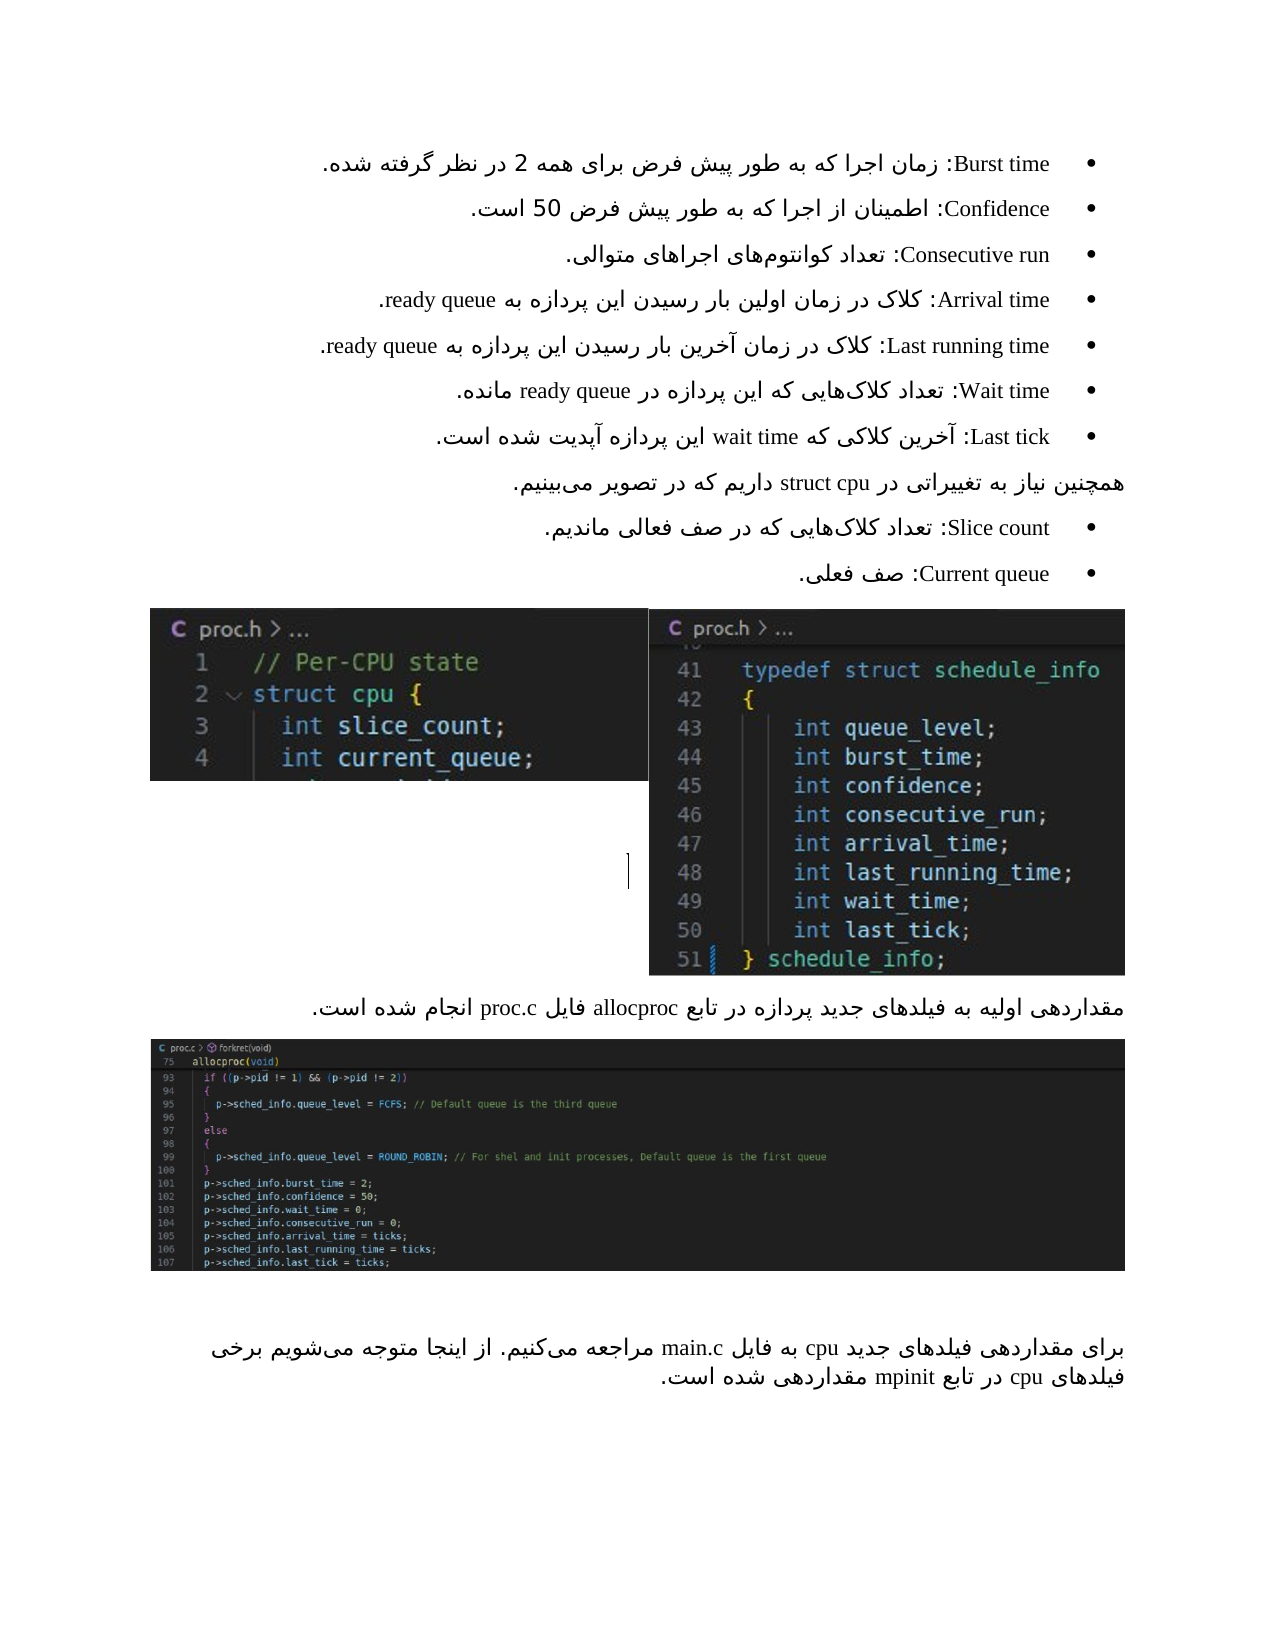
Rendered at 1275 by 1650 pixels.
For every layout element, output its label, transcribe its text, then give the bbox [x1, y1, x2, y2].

list Current queue: صف فعلی. [150, 560, 1087, 586]
picture [150, 1039, 1125, 1271]
list Burst time: زمان اجرا که به طور پیش فرض برای همه 2 در نظر گرفته شده. [150, 150, 1087, 177]
list Arrival time: کلاک در زمان اولین بار رسیدن این پردازه به ready queue. [150, 287, 1087, 313]
list Consecutive run: تعداد کوانتوم‌های اجراهای متوالی. [150, 241, 1087, 268]
text همچنین نیاز به تغییراتی در struct cpu داریم که در تصویر می‌بینیم. [150, 469, 1125, 495]
list Last tick: آخرین کلاکی که wait time این پردازه آپدیت شده است. [150, 423, 1087, 450]
text برای مقداردهی فیلدهای جدید cpu به فایل main.c مراجعه می‌کنیم. از اینجا متوجه می‌شویم برخی فیلدهای cpu در تابع mpinit مقداردهی شده است. [150, 1334, 1125, 1390]
picture [150, 605, 1125, 976]
text مقداردهی اولیه به فیلدهای جدید پردازه در تابع allocproc فایل proc.c انجام شده است. [150, 994, 1125, 1021]
list Confidence: اطمینان از اجرا که به طور پیش فرض 50 است. [150, 196, 1087, 222]
list Wait time: تعداد کلاک‌هایی که این پردازه در ready queue مانده. [150, 378, 1087, 404]
list Slice count: تعداد کلاک‌هایی که در صف فعالی ماندیم. [150, 514, 1087, 541]
list Last running time: کلاک در زمان آخرین بار رسیدن این پردازه به ready queue. [150, 332, 1087, 359]
